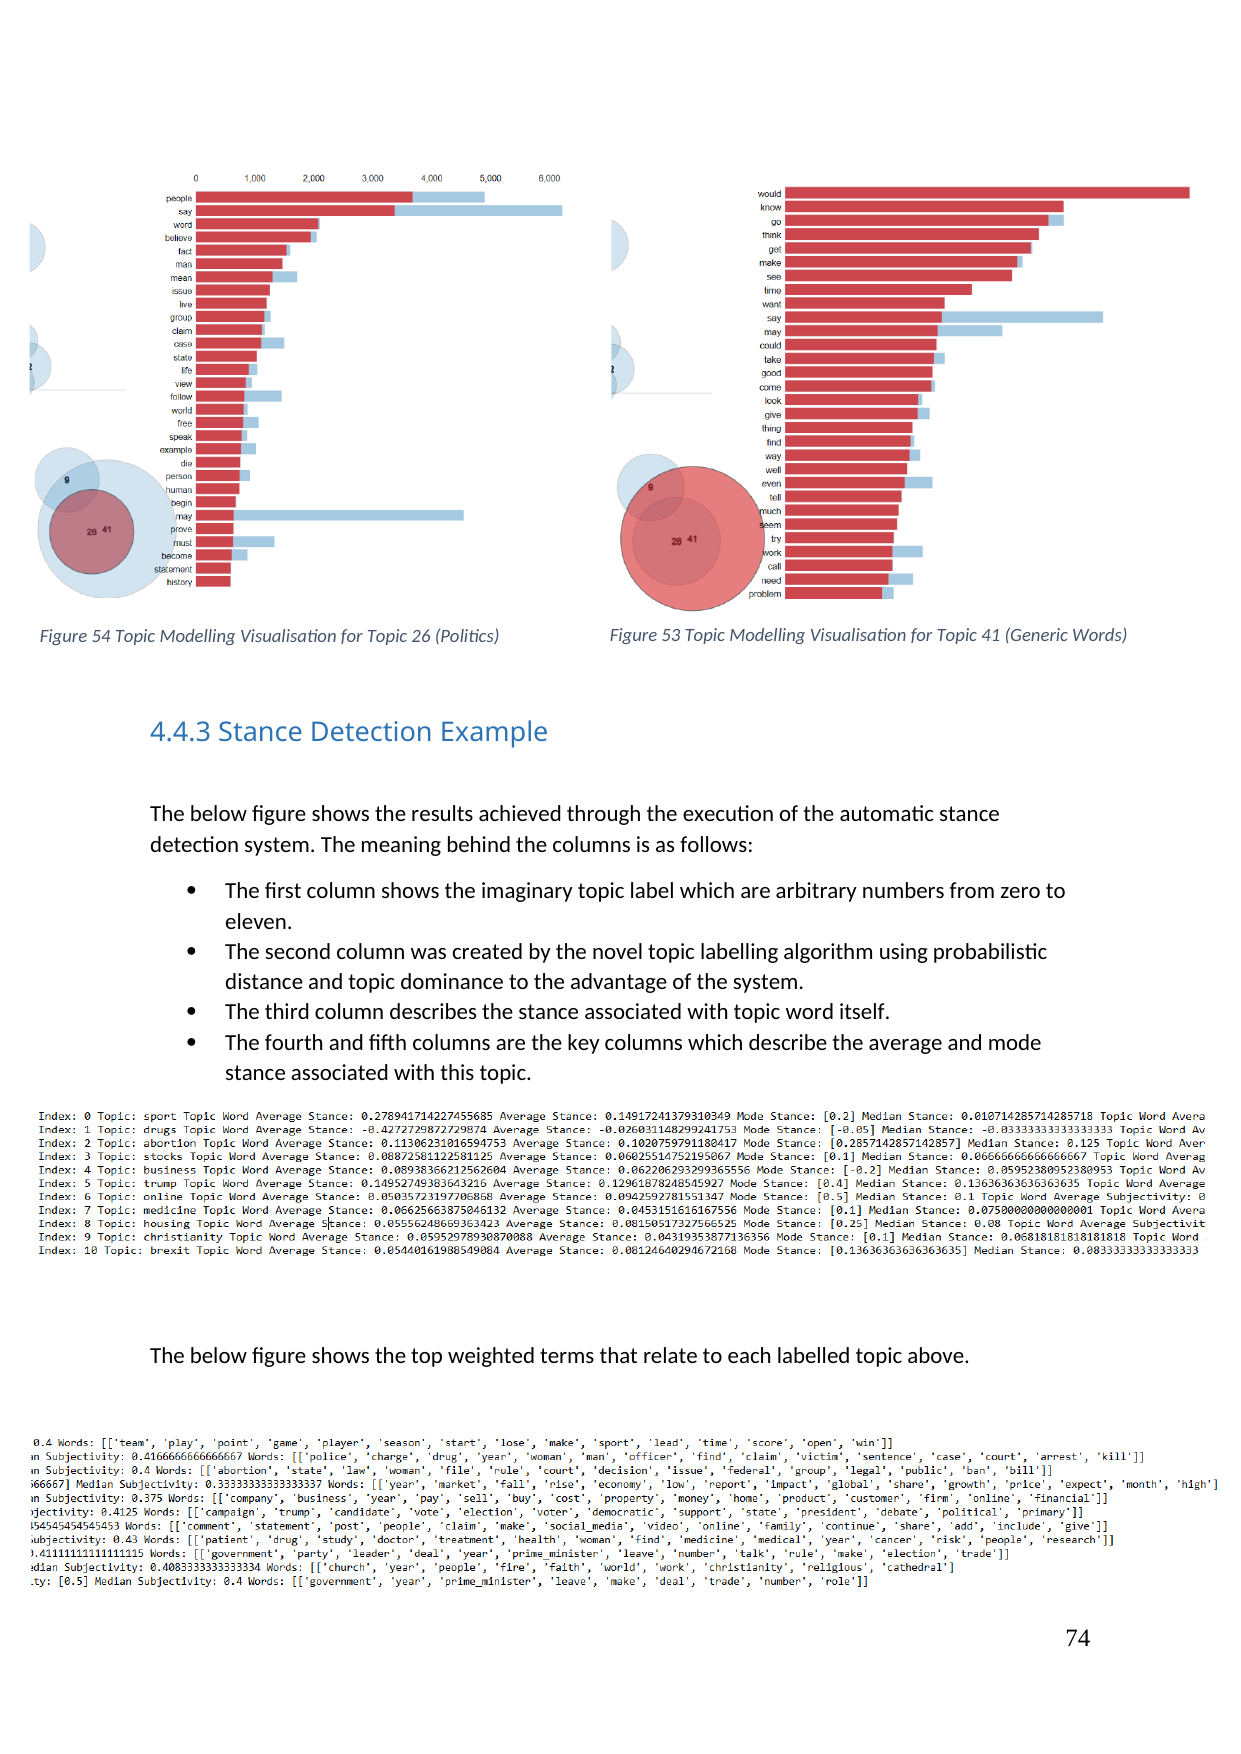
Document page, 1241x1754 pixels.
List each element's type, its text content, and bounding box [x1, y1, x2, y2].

list The second column was created by the novel topic labelling algorithm using probabilistic distance and topic dominance to the advantage of the system. [187, 937, 1090, 995]
picture [30, 1436, 1217, 1596]
list The first column shows the imaginary topic label which are arbitrary numbers from zero to eleven. [187, 877, 1090, 935]
picture [28, 174, 562, 597]
picture [36, 1109, 1204, 1260]
subtitle 4.4.3 Stance Detection Example [150, 244, 1090, 750]
picture [610, 182, 1197, 611]
list The fourth and fifth columns are the key columns which describe the average and mode stance associated with this topic. [187, 1028, 1090, 1086]
text The below figure shows the results achieved through the execution of the automatic stance detection system. The meaning behind the columns is as follows: [150, 799, 1090, 858]
list The third column describes the stance associated with topic word itself. [187, 997, 1090, 1026]
text The below figure shows the top weighted terms that relate to each labelled topic above. [150, 1341, 1090, 1369]
